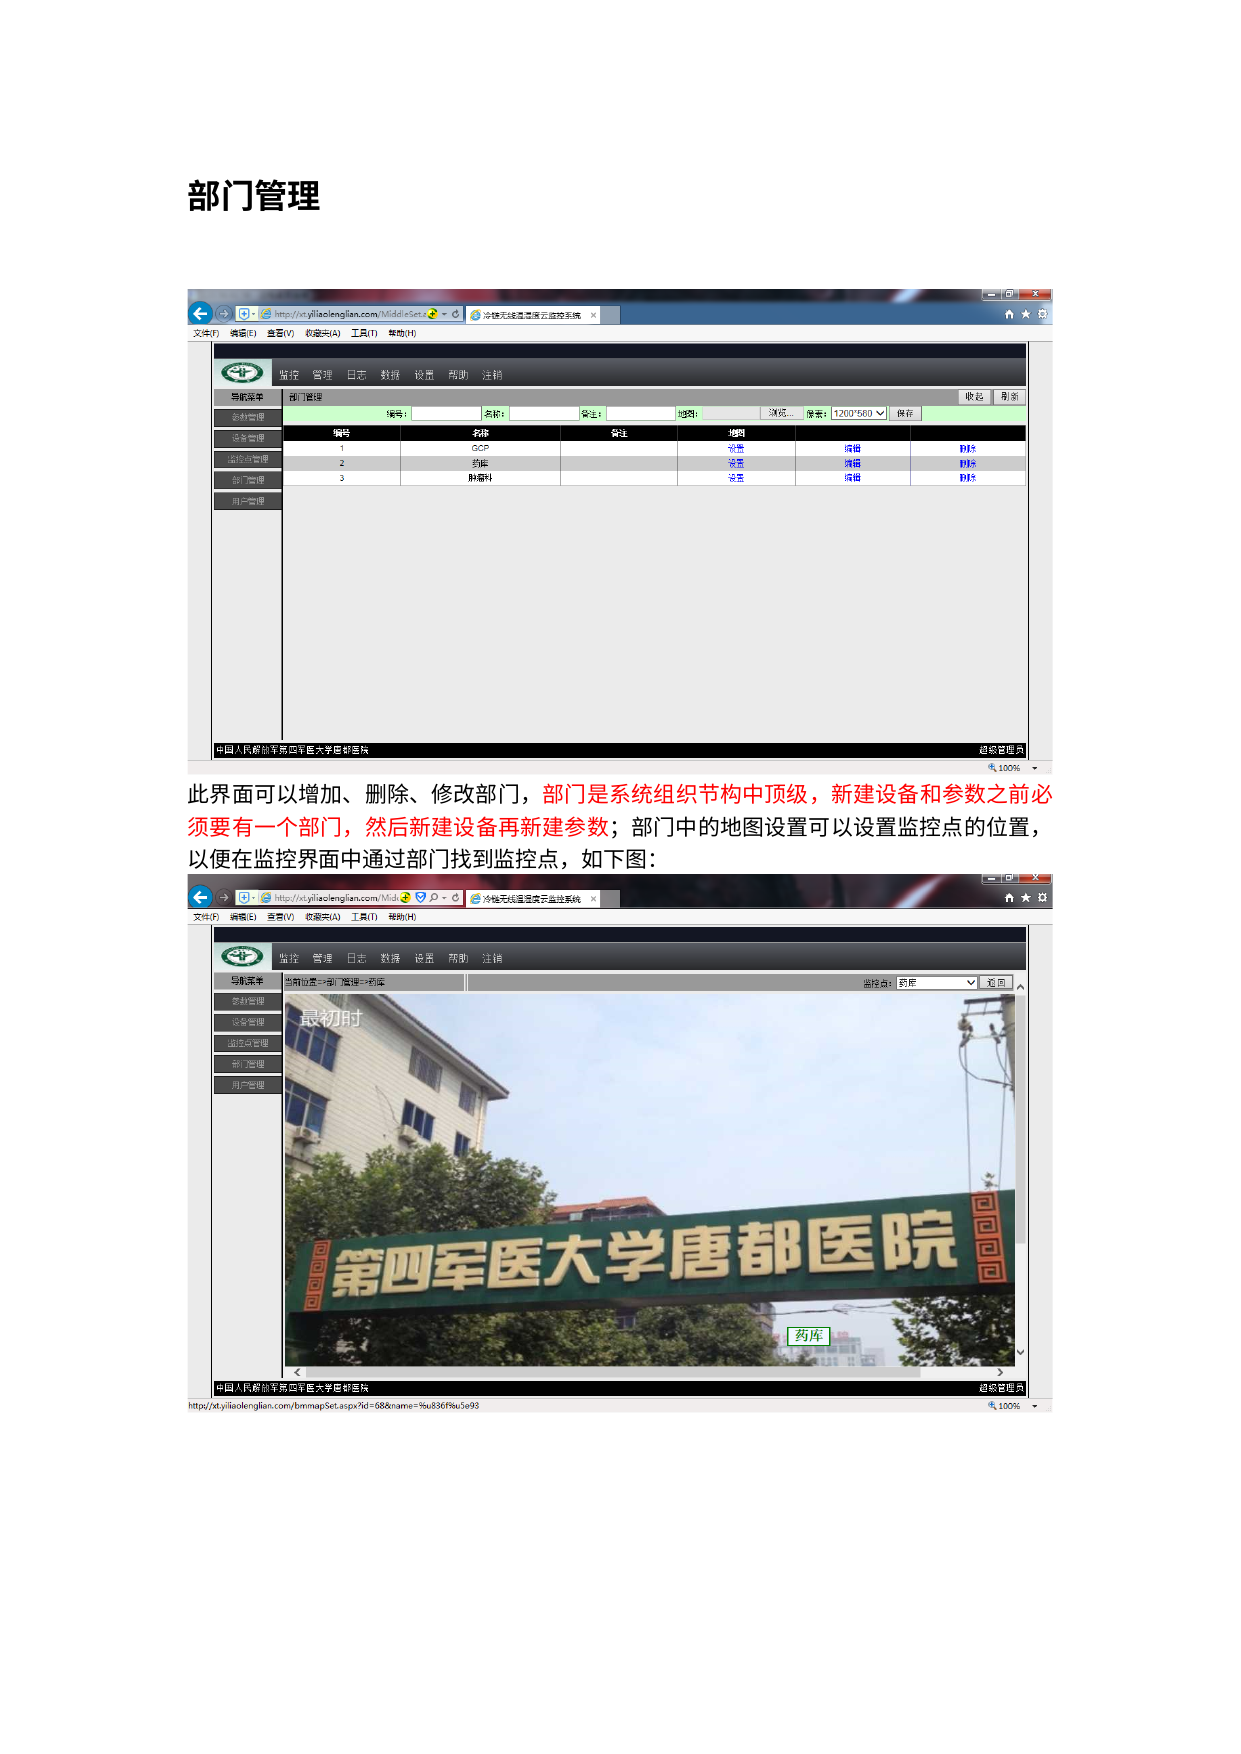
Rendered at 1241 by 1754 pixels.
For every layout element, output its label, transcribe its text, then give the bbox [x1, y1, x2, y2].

subtitle 部门管理 [187, 162, 1053, 227]
text 此界面可以增加、删除、修改部门，部门是系统组织节构中顶级，新建设备和参数之前必须要有一个部门，然后新建设备再新建参数；部门中的地图设置可以设置监控点的位置，以便在监控界面中通过部门找到监控点，如下图： [187, 777, 1053, 874]
picture [187, 289, 1053, 775]
picture [187, 874, 1053, 1413]
picture [194, 308, 206, 319]
picture [194, 892, 206, 903]
